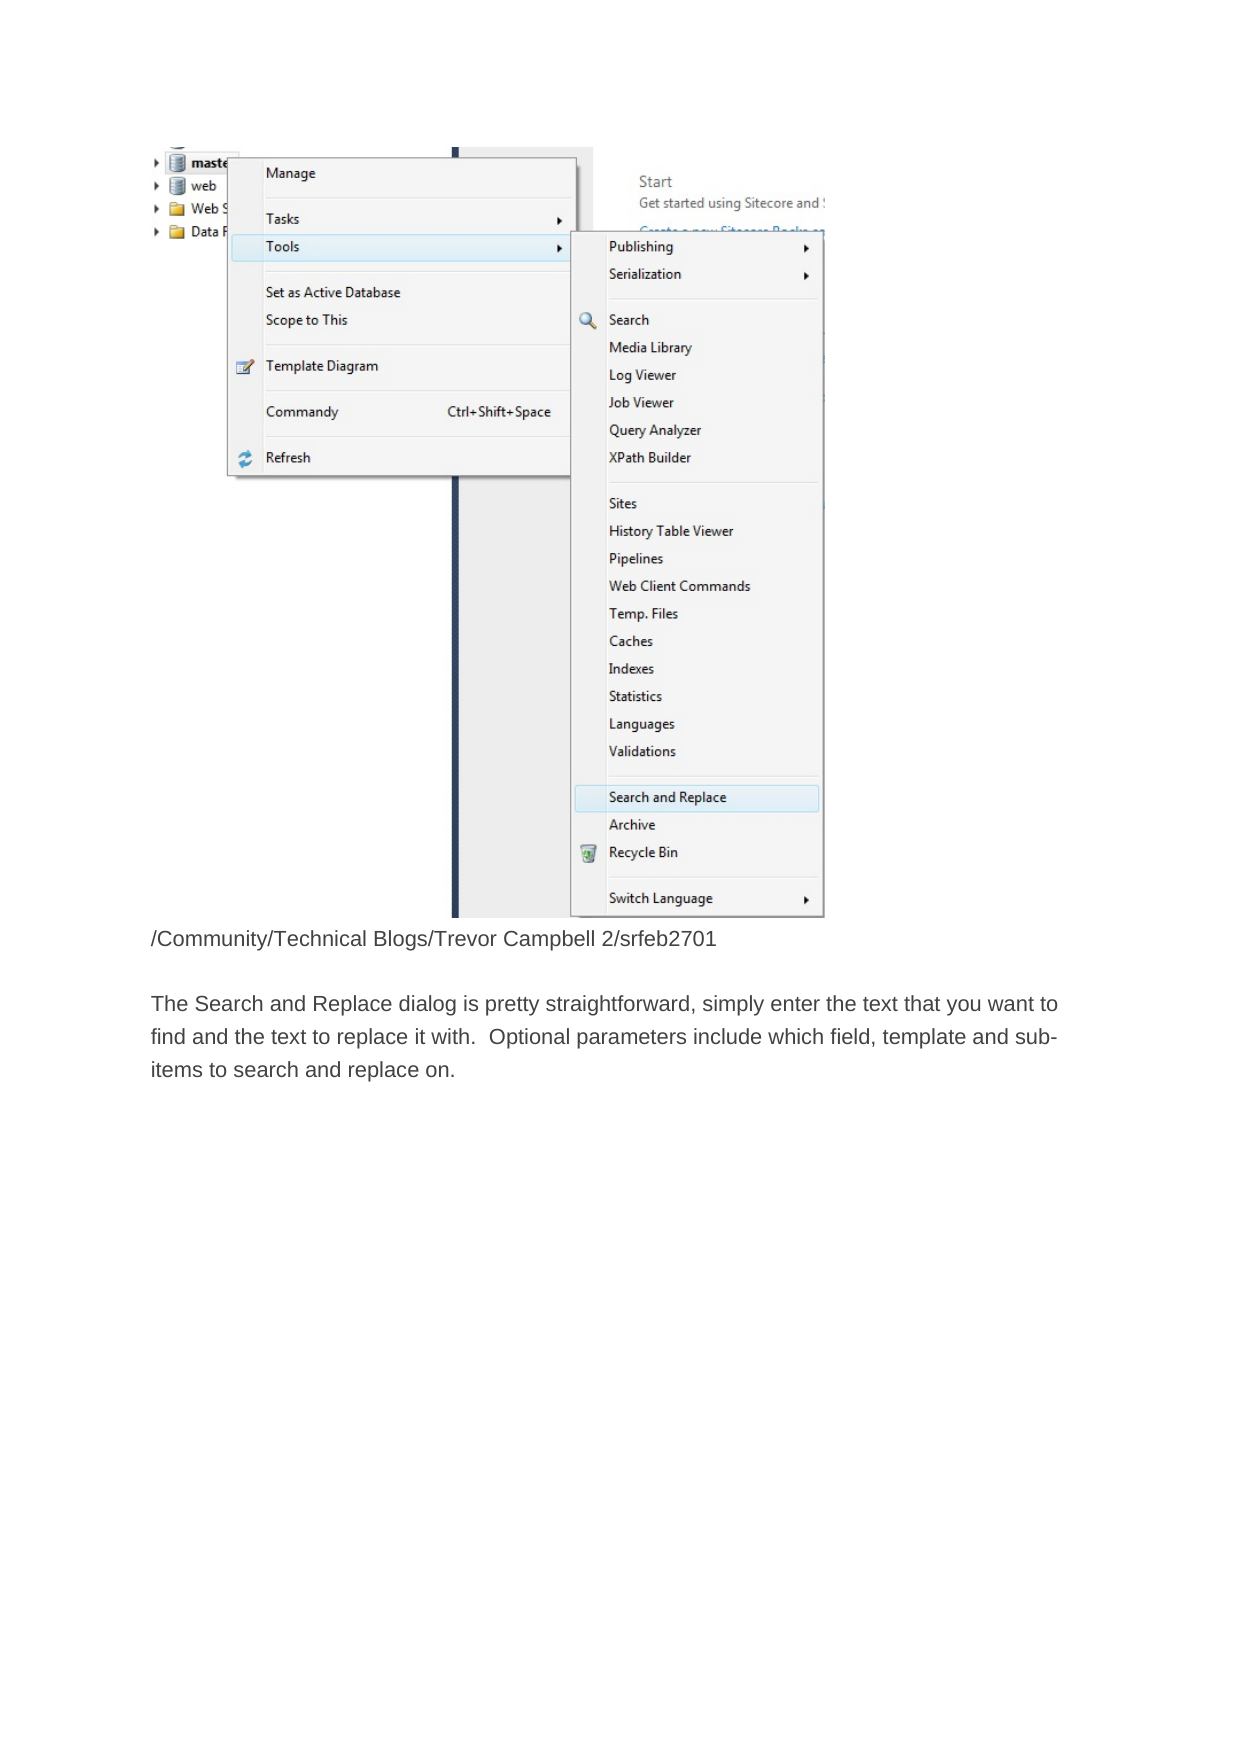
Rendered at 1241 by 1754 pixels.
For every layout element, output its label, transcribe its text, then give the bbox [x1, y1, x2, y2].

text The Search and Replace dialog is pretty straightforward, simply enter the text that you want to find and the text to replace it with. Optional parameters include which field, template and sub-items to search and replace on. [151, 983, 1093, 1082]
text /Community/Technical Blogs/Trevor Campbell 2/srfeb2701 [151, 918, 1093, 951]
picture [150, 147, 825, 918]
